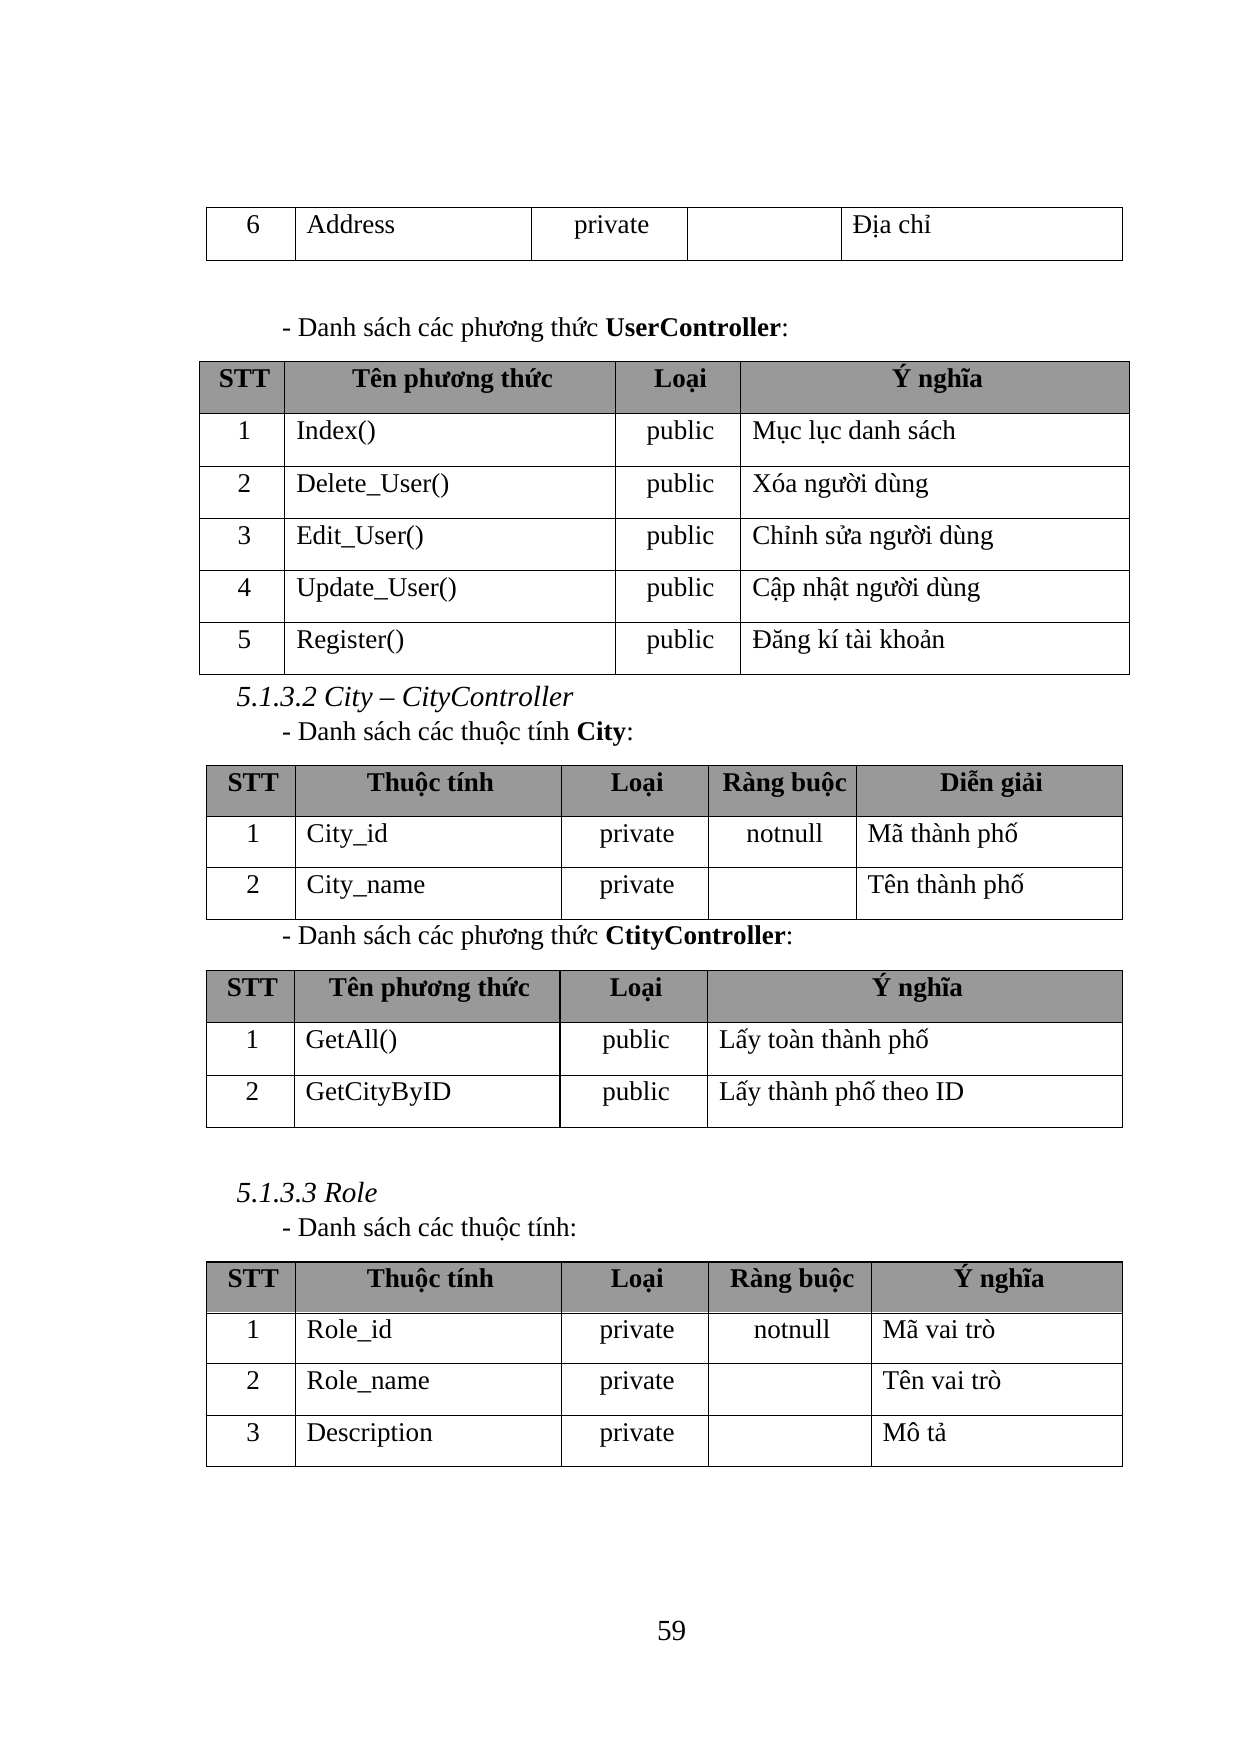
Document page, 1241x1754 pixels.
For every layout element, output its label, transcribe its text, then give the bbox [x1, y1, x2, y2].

table_header Ràng buộc [709, 1263, 871, 1312]
table_header STT [200, 362, 284, 413]
table_cell Mã thành phố [857, 817, 1122, 867]
table_header Loại [616, 362, 740, 413]
text - Danh sách các thuộc tính: [207, 1211, 1126, 1242]
table_cell 5 [200, 623, 284, 674]
table_cell Xóa người dùng [741, 467, 1129, 518]
subtitle 5.1.3.2 City – CityController [207, 679, 1126, 712]
table_cell Tên vai trò [872, 1364, 1122, 1414]
table_cell Cập nhật người dùng [741, 571, 1129, 622]
table_cell Index() [285, 414, 615, 466]
table_cell Mô tả [872, 1416, 1122, 1466]
table_cell Description [296, 1416, 561, 1466]
table_cell 4 [200, 571, 284, 622]
table_cell [709, 1364, 871, 1414]
table_cell 3 [200, 519, 284, 570]
table_cell public [616, 414, 740, 466]
table_header Ý nghĩa [708, 971, 1122, 1022]
table_cell 2 [200, 467, 284, 518]
table_cell 1 [207, 1314, 295, 1363]
table_cell 2 [207, 868, 295, 918]
text - Danh sách các phương thức CtityController: [207, 919, 1126, 951]
table_cell Lấy thành phố theo ID [708, 1076, 1122, 1127]
table_cell public [616, 519, 740, 570]
subtitle 5.1.3.3 Role [207, 1175, 1126, 1209]
table_cell Mục lục danh sách [741, 414, 1129, 466]
table_cell Chỉnh sửa người dùng [741, 519, 1129, 570]
table_cell Update_User() [285, 571, 615, 622]
table_cell Edit_User() [285, 519, 615, 570]
table_cell GetAll() [295, 1023, 559, 1074]
table_header Tên phương thức [285, 362, 615, 413]
text - Danh sách các phương thức UserController: [207, 311, 1126, 342]
table_cell Đăng kí tài khoản [741, 623, 1129, 674]
table_cell private [562, 1314, 708, 1363]
table_cell private [532, 208, 687, 259]
table_header Diễn giải [857, 766, 1122, 816]
table_cell 6 [207, 208, 295, 259]
table_header Tên phương thức [295, 971, 559, 1022]
table_cell Register() [285, 623, 615, 674]
table_header STT [207, 1263, 295, 1312]
table_cell Role_name [296, 1364, 561, 1414]
table_cell City_name [296, 868, 561, 918]
table_cell public [561, 1076, 707, 1127]
table_cell 2 [207, 1364, 295, 1414]
table_cell [709, 868, 856, 918]
table_cell 2 [207, 1076, 294, 1127]
table_cell private [562, 868, 708, 918]
table_header Loại [561, 971, 707, 1022]
table_cell Tên thành phố [857, 868, 1122, 918]
table_cell 1 [200, 414, 284, 466]
table_cell public [616, 571, 740, 622]
table_header STT [207, 766, 295, 816]
table_header Thuộc tính [296, 766, 561, 816]
table_cell Mã vai trò [872, 1314, 1122, 1363]
table_cell private [562, 1364, 708, 1414]
table_cell [688, 208, 841, 259]
table_header Thuộc tính [296, 1263, 561, 1312]
table_header Ràng buộc [709, 766, 856, 816]
table_cell 1 [207, 1023, 294, 1074]
table_cell GetCityByID [295, 1076, 559, 1127]
table_cell Address [296, 208, 531, 259]
table_cell City_id [296, 817, 561, 867]
table_cell Lấy toàn thành phố [708, 1023, 1122, 1074]
table_cell public [616, 467, 740, 518]
table_cell public [561, 1023, 707, 1074]
table_cell Role_id [296, 1314, 561, 1363]
table_header Ý nghĩa [741, 362, 1129, 413]
table_header STT [207, 971, 294, 1022]
text - Danh sách các thuộc tính City: [207, 715, 1126, 746]
table_cell Địa chỉ [842, 208, 1122, 259]
table_cell private [562, 817, 708, 867]
table_cell notnull [709, 1314, 871, 1363]
table_header Ý nghĩa [872, 1263, 1122, 1312]
table_cell notnull [709, 817, 856, 867]
table_cell public [616, 623, 740, 674]
table_header Loại [562, 1263, 708, 1312]
table_cell Delete_User() [285, 467, 615, 518]
table_cell private [562, 1416, 708, 1466]
table_header Loại [562, 766, 708, 816]
table_cell [709, 1416, 871, 1466]
table_cell 3 [207, 1416, 295, 1466]
table_cell 1 [207, 817, 295, 867]
